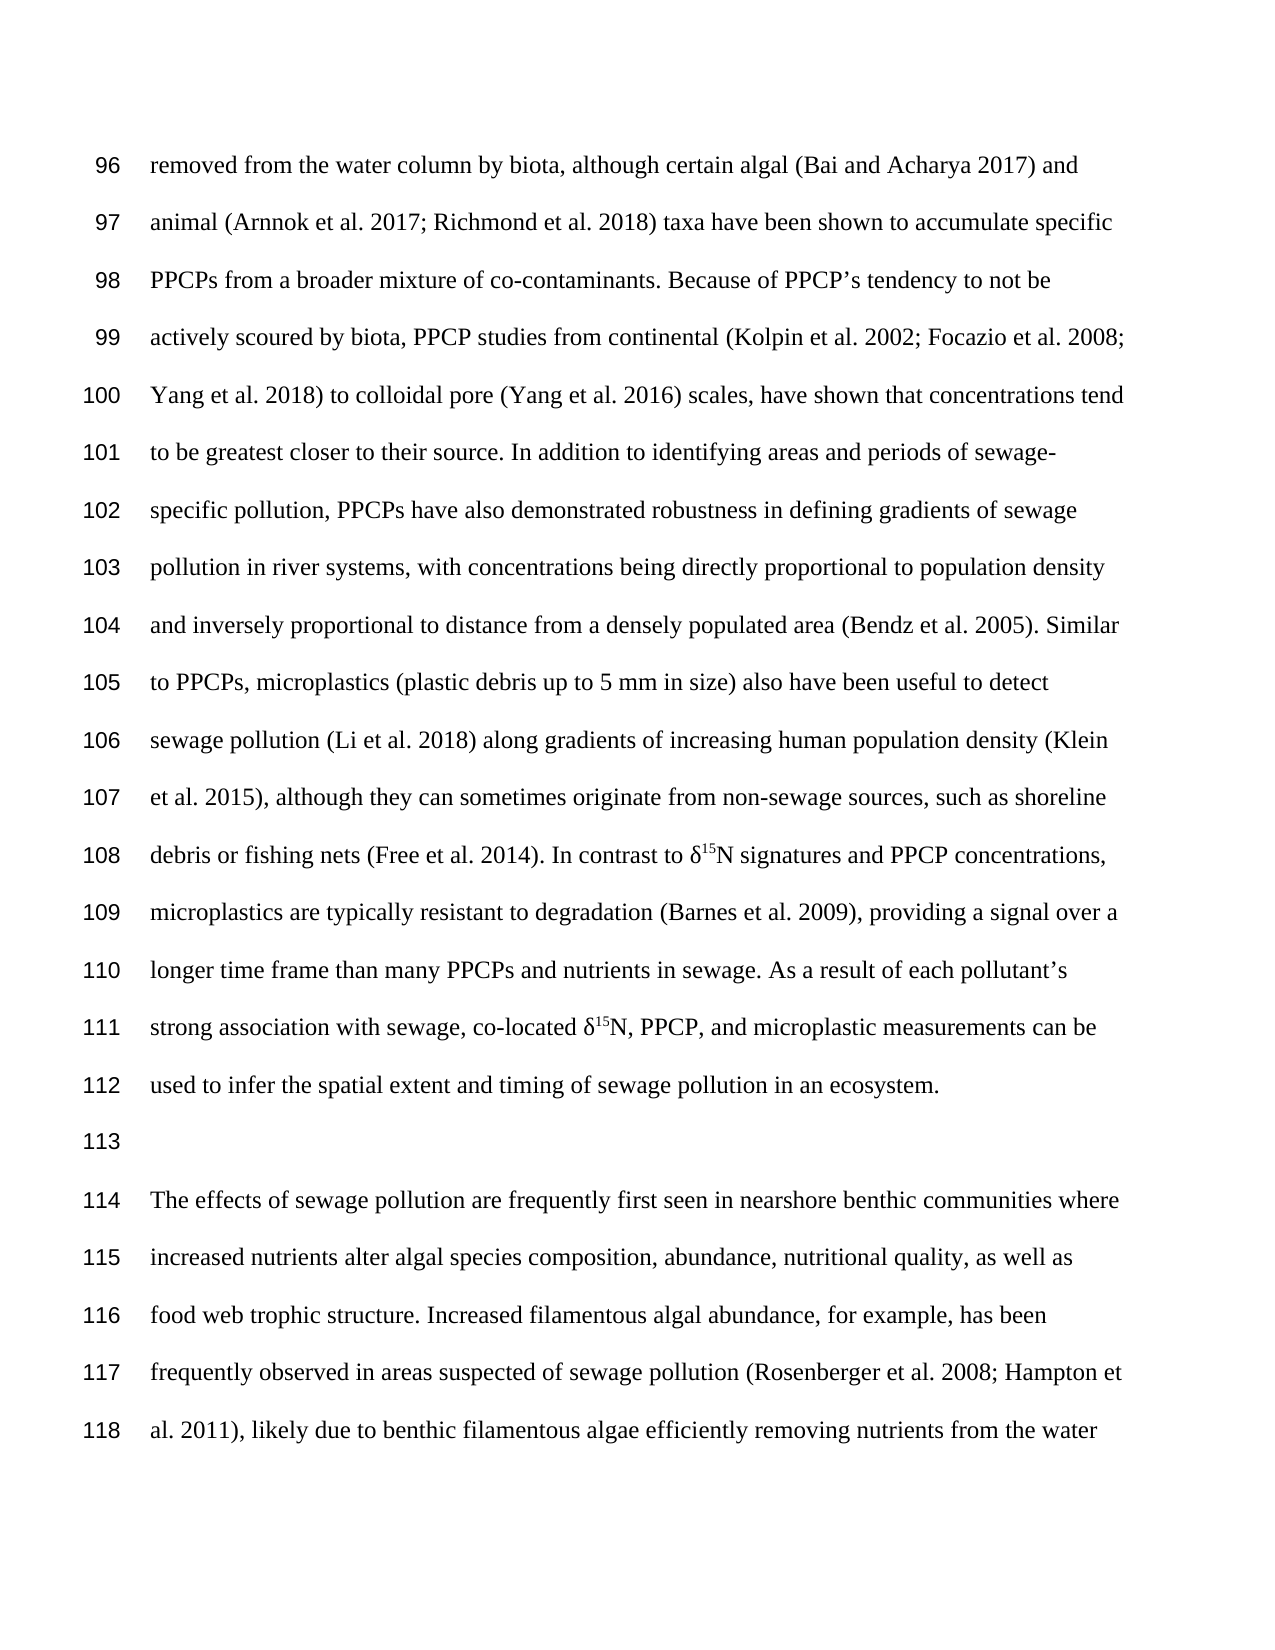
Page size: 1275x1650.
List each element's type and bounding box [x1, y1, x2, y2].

text [150, 150, 1125, 1099]
text [150, 1185, 1125, 1444]
